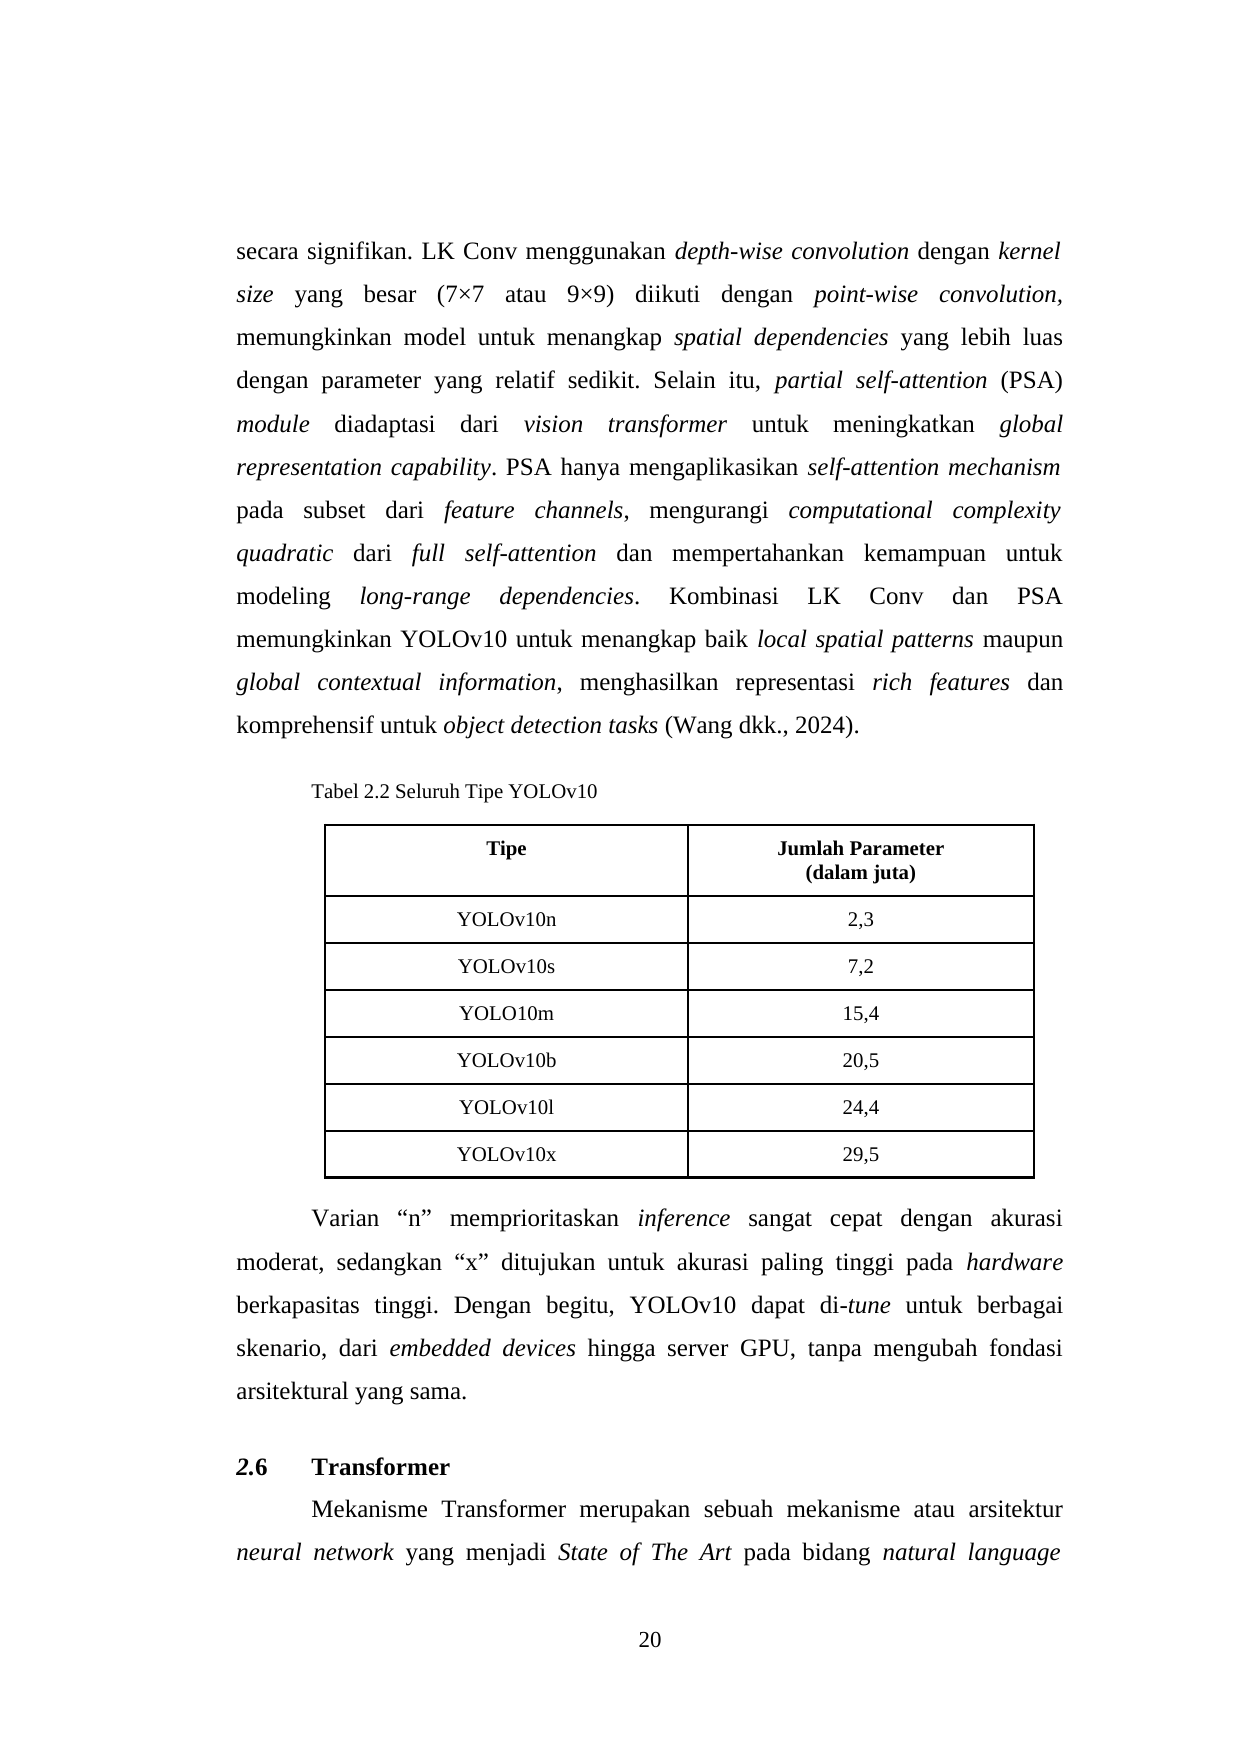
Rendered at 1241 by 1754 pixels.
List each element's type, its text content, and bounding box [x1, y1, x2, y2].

table_cell 24,4 [689, 1085, 1033, 1129]
table_cell 20,5 [689, 1038, 1033, 1082]
table_cell YOLO10m [326, 991, 687, 1036]
table_cell YOLOv10l [326, 1085, 687, 1129]
table_cell 15,4 [689, 991, 1033, 1036]
table_cell YOLOv10b [326, 1038, 687, 1082]
text Tabel 2.2 Seluruh Tipe YOLOv10 [236, 779, 1063, 803]
table_cell 29,5 [689, 1132, 1033, 1176]
table_cell 2,3 [689, 897, 1033, 942]
subtitle 2.6 Transformer [236, 1452, 1063, 1481]
table_cell YOLOv10s [326, 944, 687, 988]
table_header Tipe [326, 826, 687, 894]
table_cell YOLOv10x [326, 1132, 687, 1176]
table_cell 7,2 [689, 944, 1033, 988]
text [236, 1494, 1063, 1566]
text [236, 236, 1063, 739]
table_header Jumlah Parameter (dalam juta) [689, 826, 1033, 894]
text Varian “n” memprioritaskan inference sangat cepat dengan akurasi moderat, sedangkan “x” ditujukan untuk akurasi paling tinggi pada hardware berkapasitas tinggi. Dengan begitu, YOLOv10 dapat di-tune untuk berbagai skenario, dari embedded devices hingga server GPU, tanpa mengubah fondasi arsitektural yang sama. [236, 1203, 1063, 1405]
table_cell YOLOv10n [326, 897, 687, 942]
